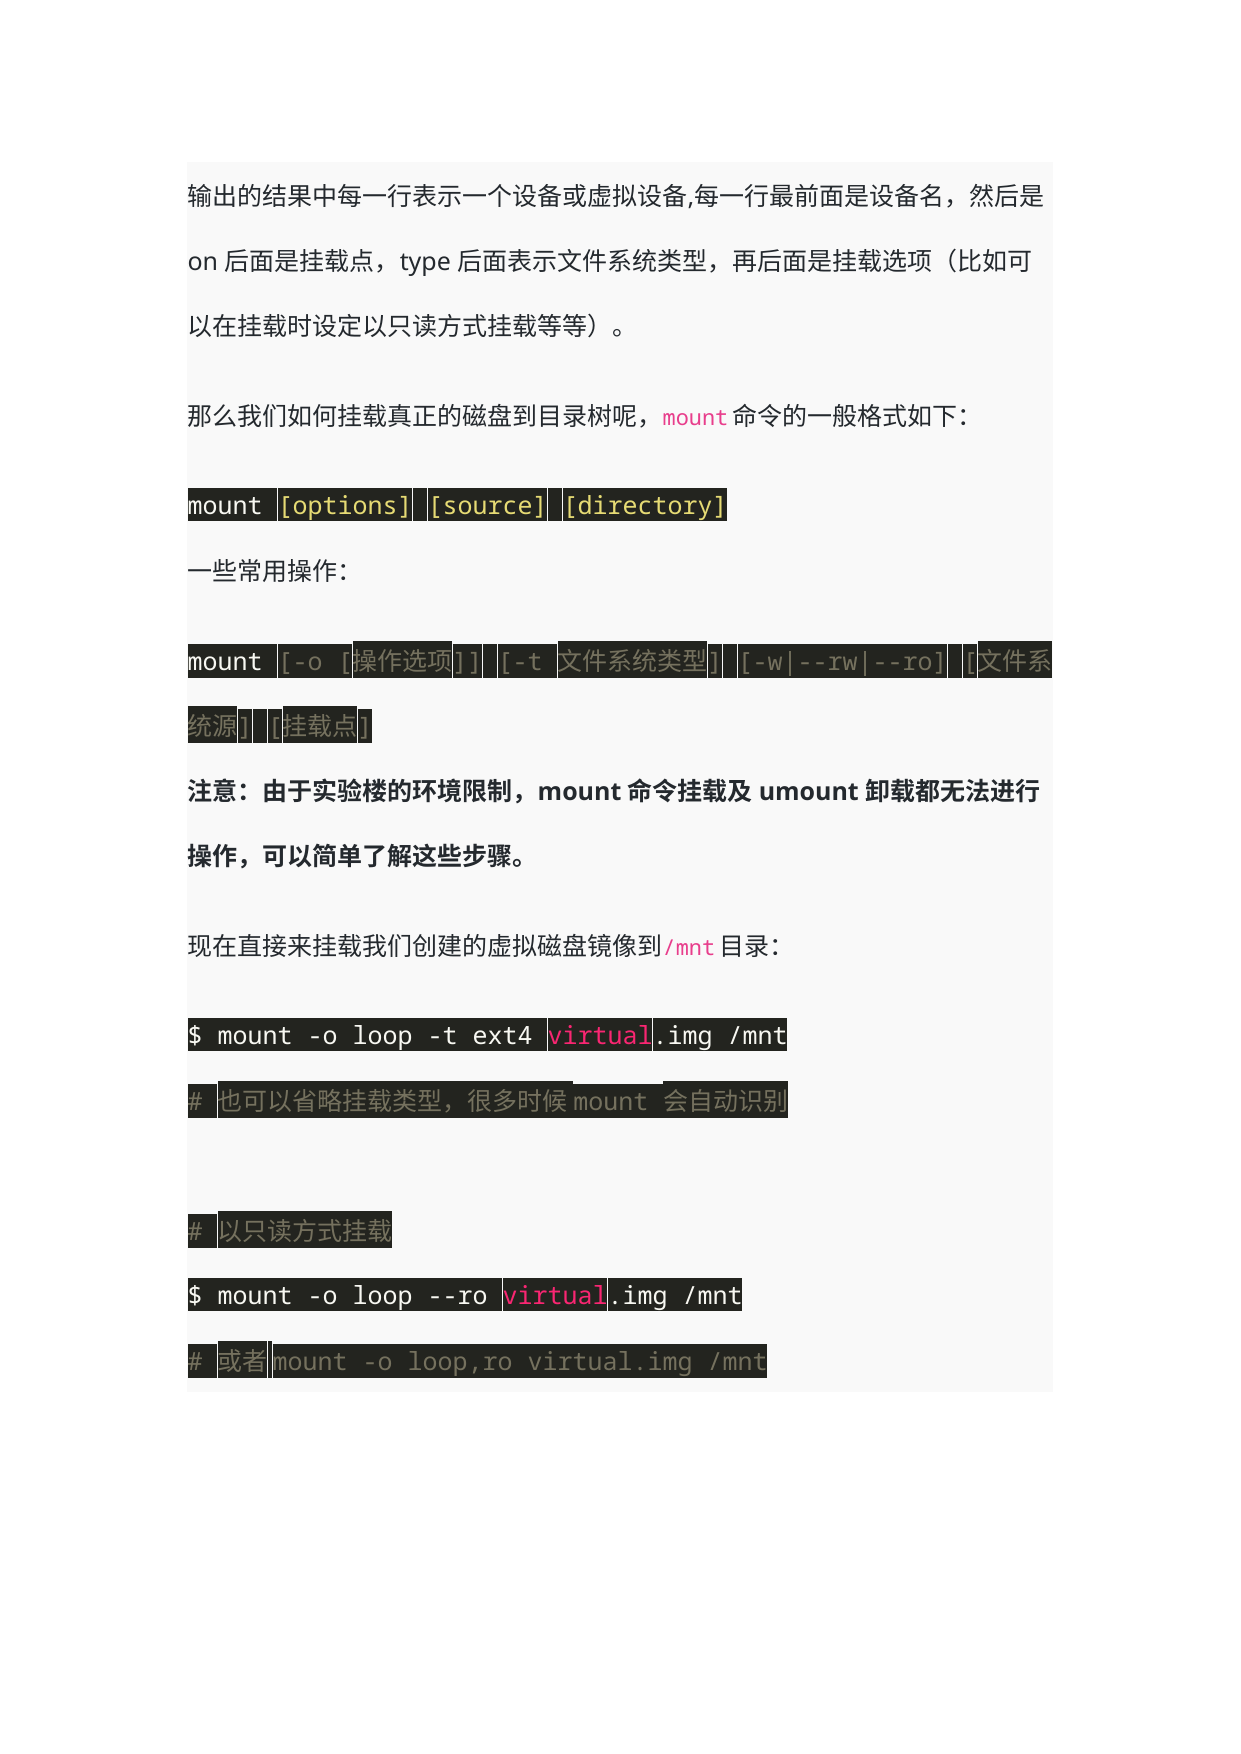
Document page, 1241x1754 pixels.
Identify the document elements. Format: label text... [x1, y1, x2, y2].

text # 也可以省略挂载类型，很多时候 mount 会自动识别 [187, 1067, 1053, 1132]
text # 以只读方式挂载 [187, 1197, 1053, 1262]
text 那么我们如何挂载真正的磁盘到目录树呢，mount命令的一般格式如下： [187, 382, 1053, 447]
text 注意：由于实验楼的环境限制，mount 命令挂载及 umount 卸载都无法进行操作，可以简单了解这些步骤。 [187, 757, 1053, 887]
text 输出的结果中每一行表示一个设备或虚拟设备,每一行最前面是设备名，然后是 on 后面是挂载点，type 后面表示文件系统类型，再后面是挂载选项（比如可以在挂载时设定以只读方式挂载等等）。 [187, 162, 1053, 357]
text mount [-o [操作选项]] [-t 文件系统类型] [-w|--rw|--ro] [文件系统源] [挂载点] [187, 627, 1053, 757]
text $ mount -o loop -t ext4 virtual.img /mnt [187, 1002, 1053, 1067]
text # 或者mount -o loop,ro virtual.img /mnt [187, 1327, 1053, 1392]
text $ mount -o loop --ro virtual.img /mnt [187, 1262, 1053, 1327]
text 现在直接来挂载我们创建的虚拟磁盘镜像到/mnt目录： [187, 912, 1053, 977]
text 一些常用操作： [187, 537, 1053, 602]
text mount [options] [source] [directory] [187, 472, 1053, 537]
